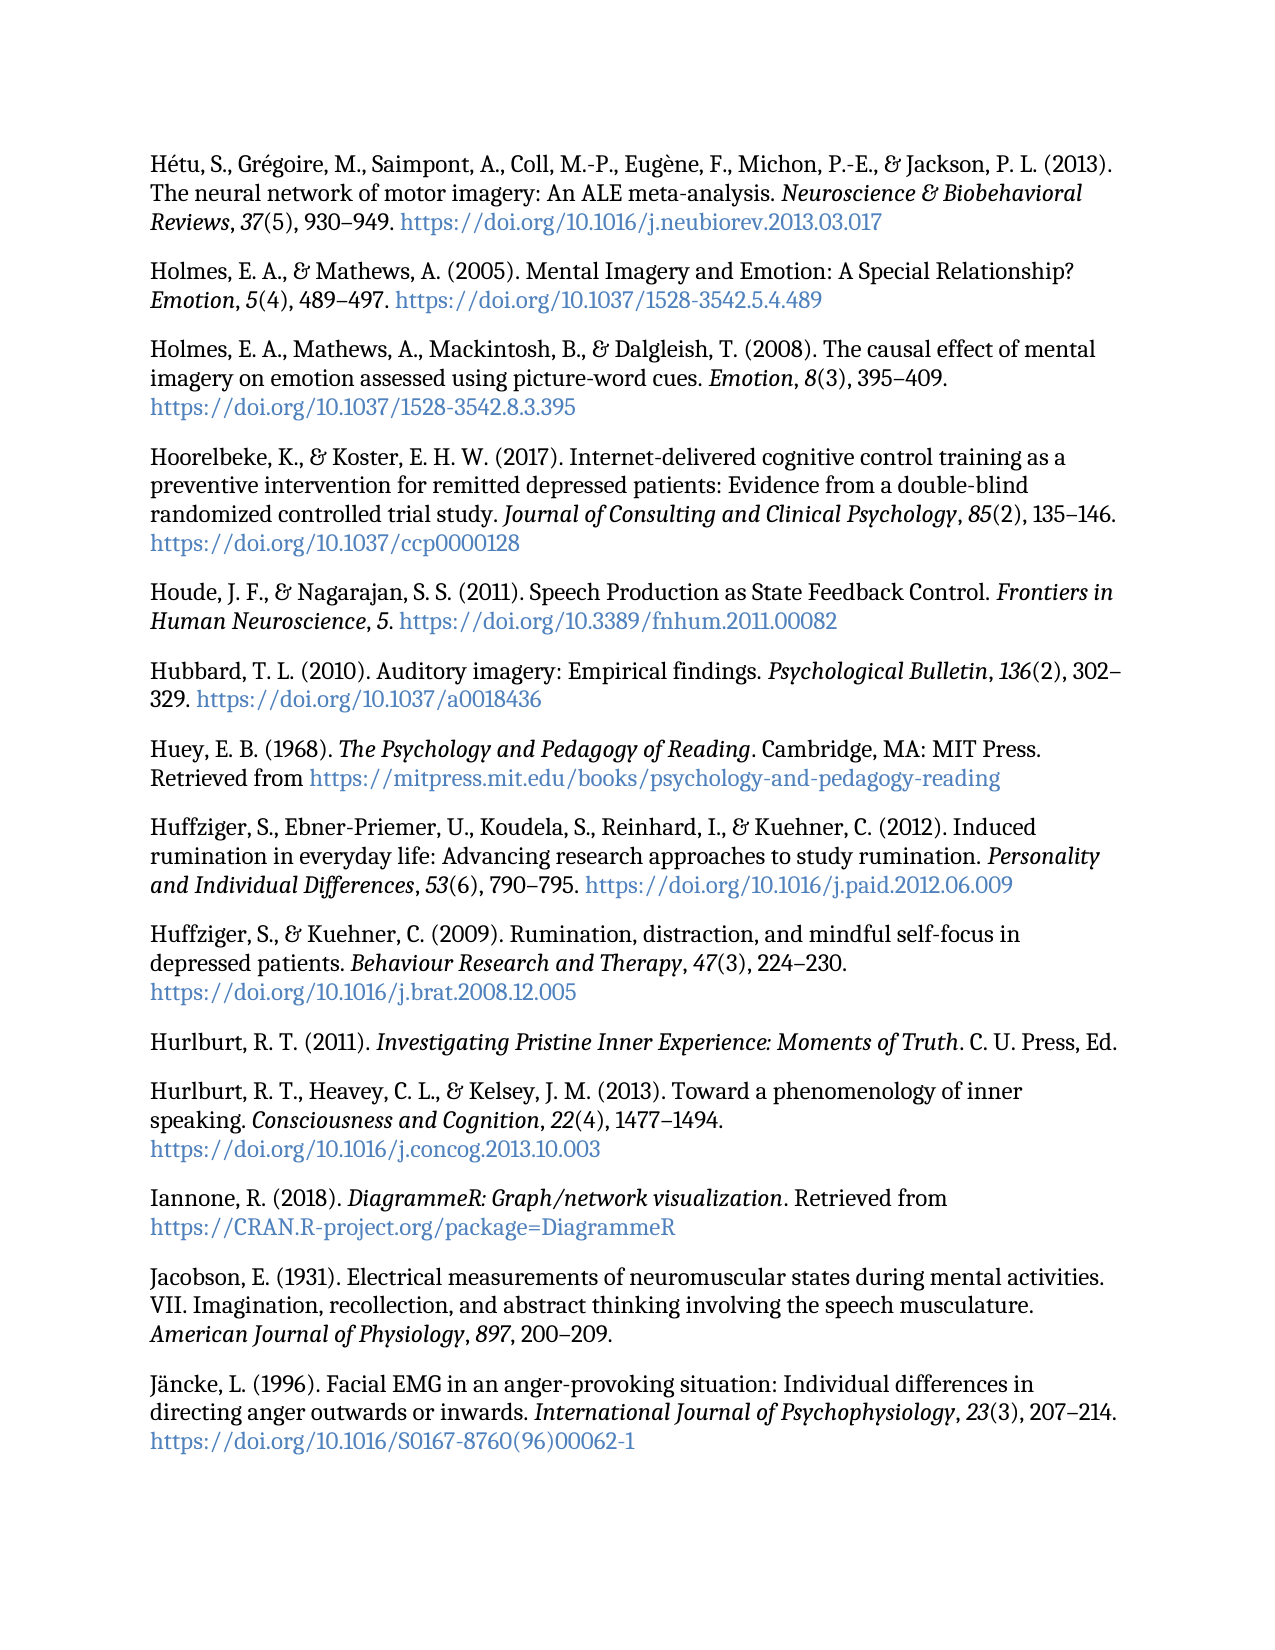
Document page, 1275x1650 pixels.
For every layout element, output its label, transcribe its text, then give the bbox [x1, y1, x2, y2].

text Houde, J. F., & Nagarajan, S. S. (2011). Speech Production as State Feedback Control. Frontiers in Human Neuroscience, 5. https://doi.org/10.3389/fnhum.2011.00082 [150, 578, 1125, 636]
text Huffziger, S., & Kuehner, C. (2009). Rumination, distraction, and mindful self-focus in depressed patients. Behaviour Research and Therapy, 47(3), 224–230. https://doi.org/10.1016/j.brat.2008.12.005 [150, 920, 1125, 1007]
text Jäncke, L. (1996). Facial EMG in an anger-provoking situation: Individual differences in directing anger outwards or inwards. International Journal of Psychophysiology, 23(3), 207–214. https://doi.org/10.1016/S0167-8760(96)00062-1 [150, 1369, 1125, 1456]
text Hubbard, T. L. (2010). Auditory imagery: Empirical findings. Psychological Bulletin, 136(2), 302–329. https://doi.org/10.1037/a0018436 [150, 657, 1125, 714]
text Holmes, E. A., & Mathews, A. (2005). Mental Imagery and Emotion: A Special Relationship? Emotion, 5(4), 489–497. https://doi.org/10.1037/1528-3542.5.4.489 [150, 257, 1125, 314]
text Huffziger, S., Ebner-Priemer, U., Koudela, S., Reinhard, I., & Kuehner, C. (2012). Induced rumination in everyday life: Advancing research approaches to study rumination. Personality and Individual Differences, 53(6), 790–795. https://doi.org/10.1016/j.paid.2012.06.009 [150, 813, 1125, 899]
text Holmes, E. A., Mathews, A., Mackintosh, B., & Dalgleish, T. (2008). The causal effect of mental imagery on emotion assessed using picture-word cues. Emotion, 8(3), 395–409. https://doi.org/10.1037/1528-3542.8.3.395 [150, 335, 1125, 422]
text Jacobson, E. (1931). Electrical measurements of neuromuscular states during mental activities. VII. Imagination, recollection, and abstract thinking involving the speech musculature. American Journal of Physiology, 897, 200–209. [150, 1262, 1125, 1349]
text Hurlburt, R. T. (2011). Investigating Pristine Inner Experience: Moments of Truth. C. U. Press, Ed. [150, 1027, 1125, 1056]
text Hoorelbeke, K., & Koster, E. H. W. (2017). Internet-delivered cognitive control training as a preventive intervention for remitted depressed patients: Evidence from a double-blind randomized controlled trial study. Journal of Consulting and Clinical Psychology, 85(2), 135–146. https://doi.org/10.1037/ccp0000128 [150, 442, 1125, 557]
text Hétu, S., Grégoire, M., Saimpont, A., Coll, M.-P., Eugène, F., Michon, P.-E., & Jackson, P. L. (2013). The neural network of motor imagery: An ALE meta-analysis. Neuroscience & Biobehavioral Reviews, 37(5), 930–949. https://doi.org/10.1016/j.neubiorev.2013.03.017 [150, 150, 1125, 236]
text Hurlburt, R. T., Heavey, C. L., & Kelsey, J. M. (2013). Toward a phenomenology of inner speaking. Consciousness and Cognition, 22(4), 1477–1494. https://doi.org/10.1016/j.concog.2013.10.003 [150, 1077, 1125, 1163]
text Iannone, R. (2018). DiagrammeR: Graph/network visualization. Retrieved from https://CRAN.R-project.org/package=DiagrammeR [150, 1184, 1125, 1242]
text Huey, E. B. (1968). The Psychology and Pedagogy of Reading. Cambridge, MA: MIT Press. Retrieved from https://mitpress.mit.edu/books/psychology-and-pedagogy-reading [150, 735, 1125, 792]
